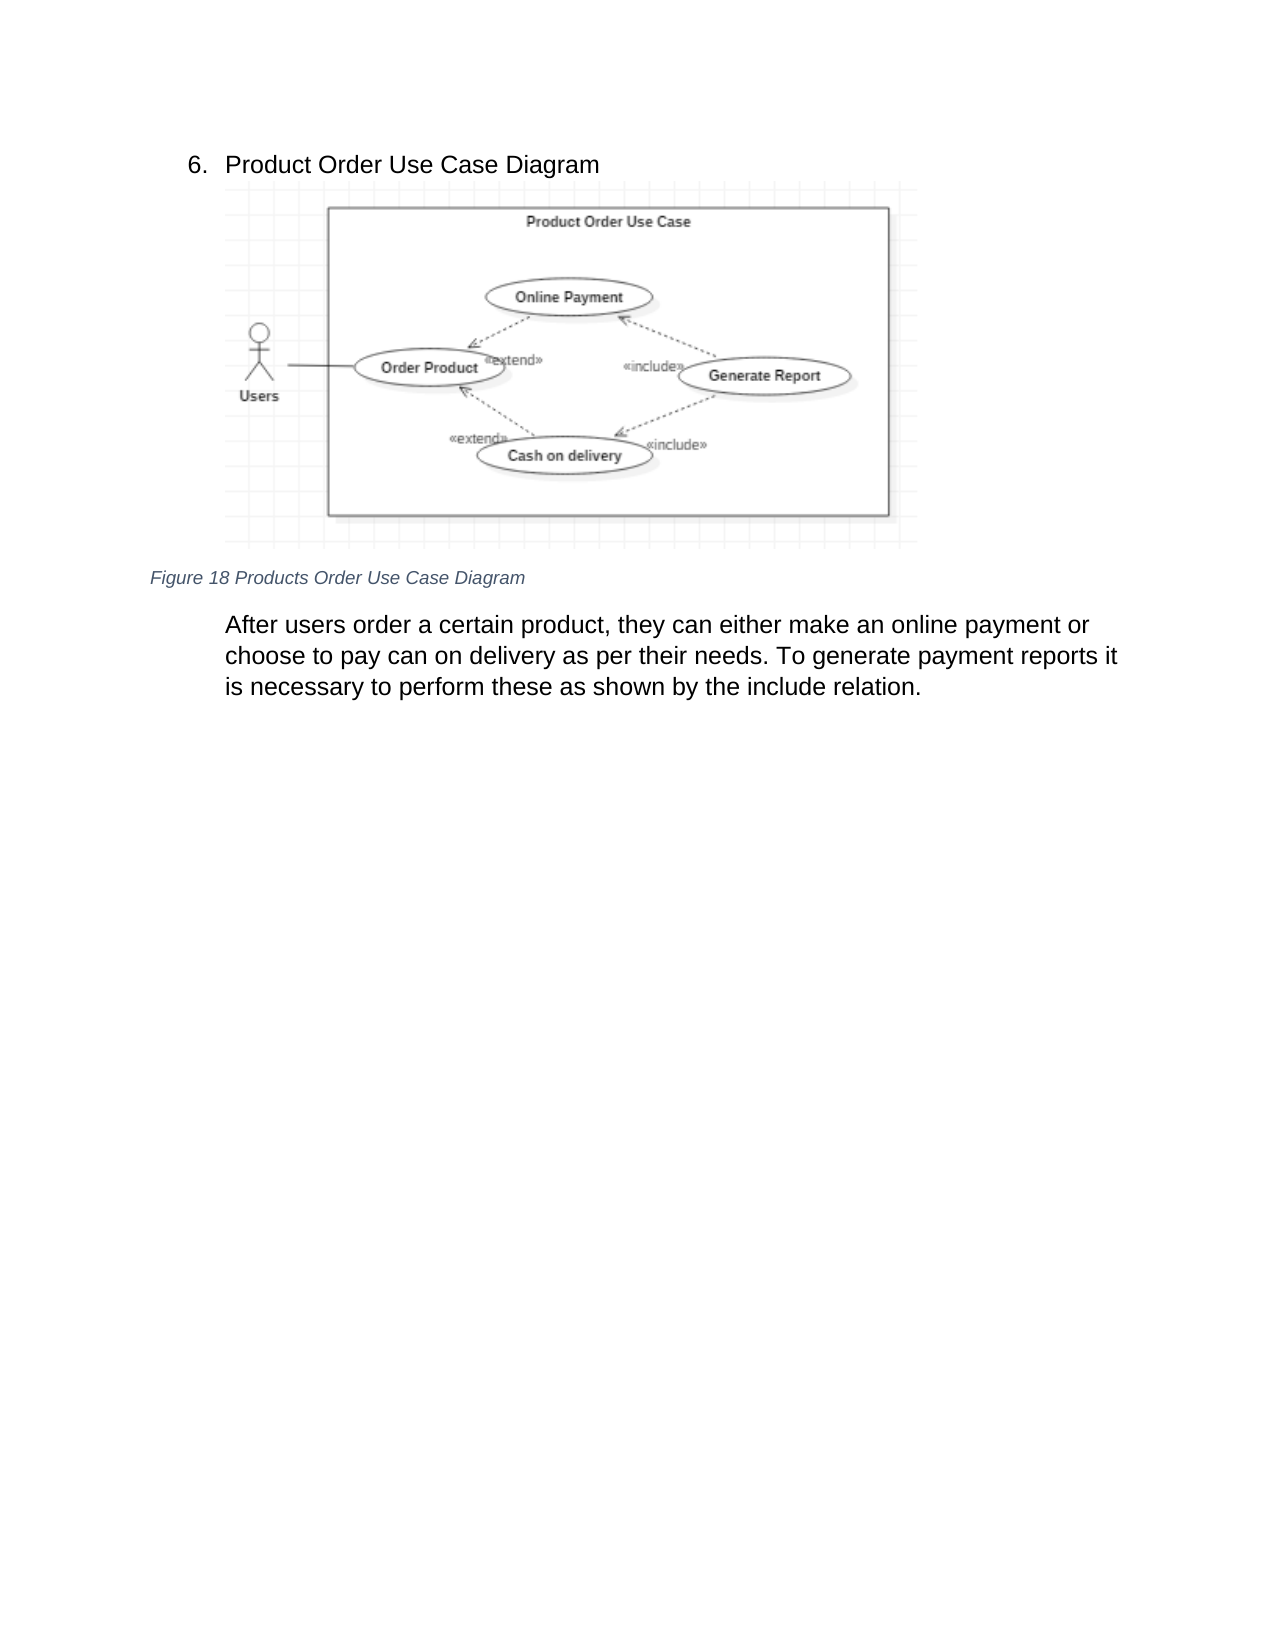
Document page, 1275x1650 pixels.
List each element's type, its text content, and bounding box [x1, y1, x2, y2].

text Figure 18 Products Order Use Case Diagram [150, 567, 1125, 589]
list Product Order Use Case Diagram [187, 150, 1125, 179]
picture [225, 181, 918, 549]
list After users order a certain product, they can either make an online payment or choose to pay can on delivery as per their needs. To generate payment reports it is necessary to perform these as shown by the include relation. [225, 609, 1125, 700]
